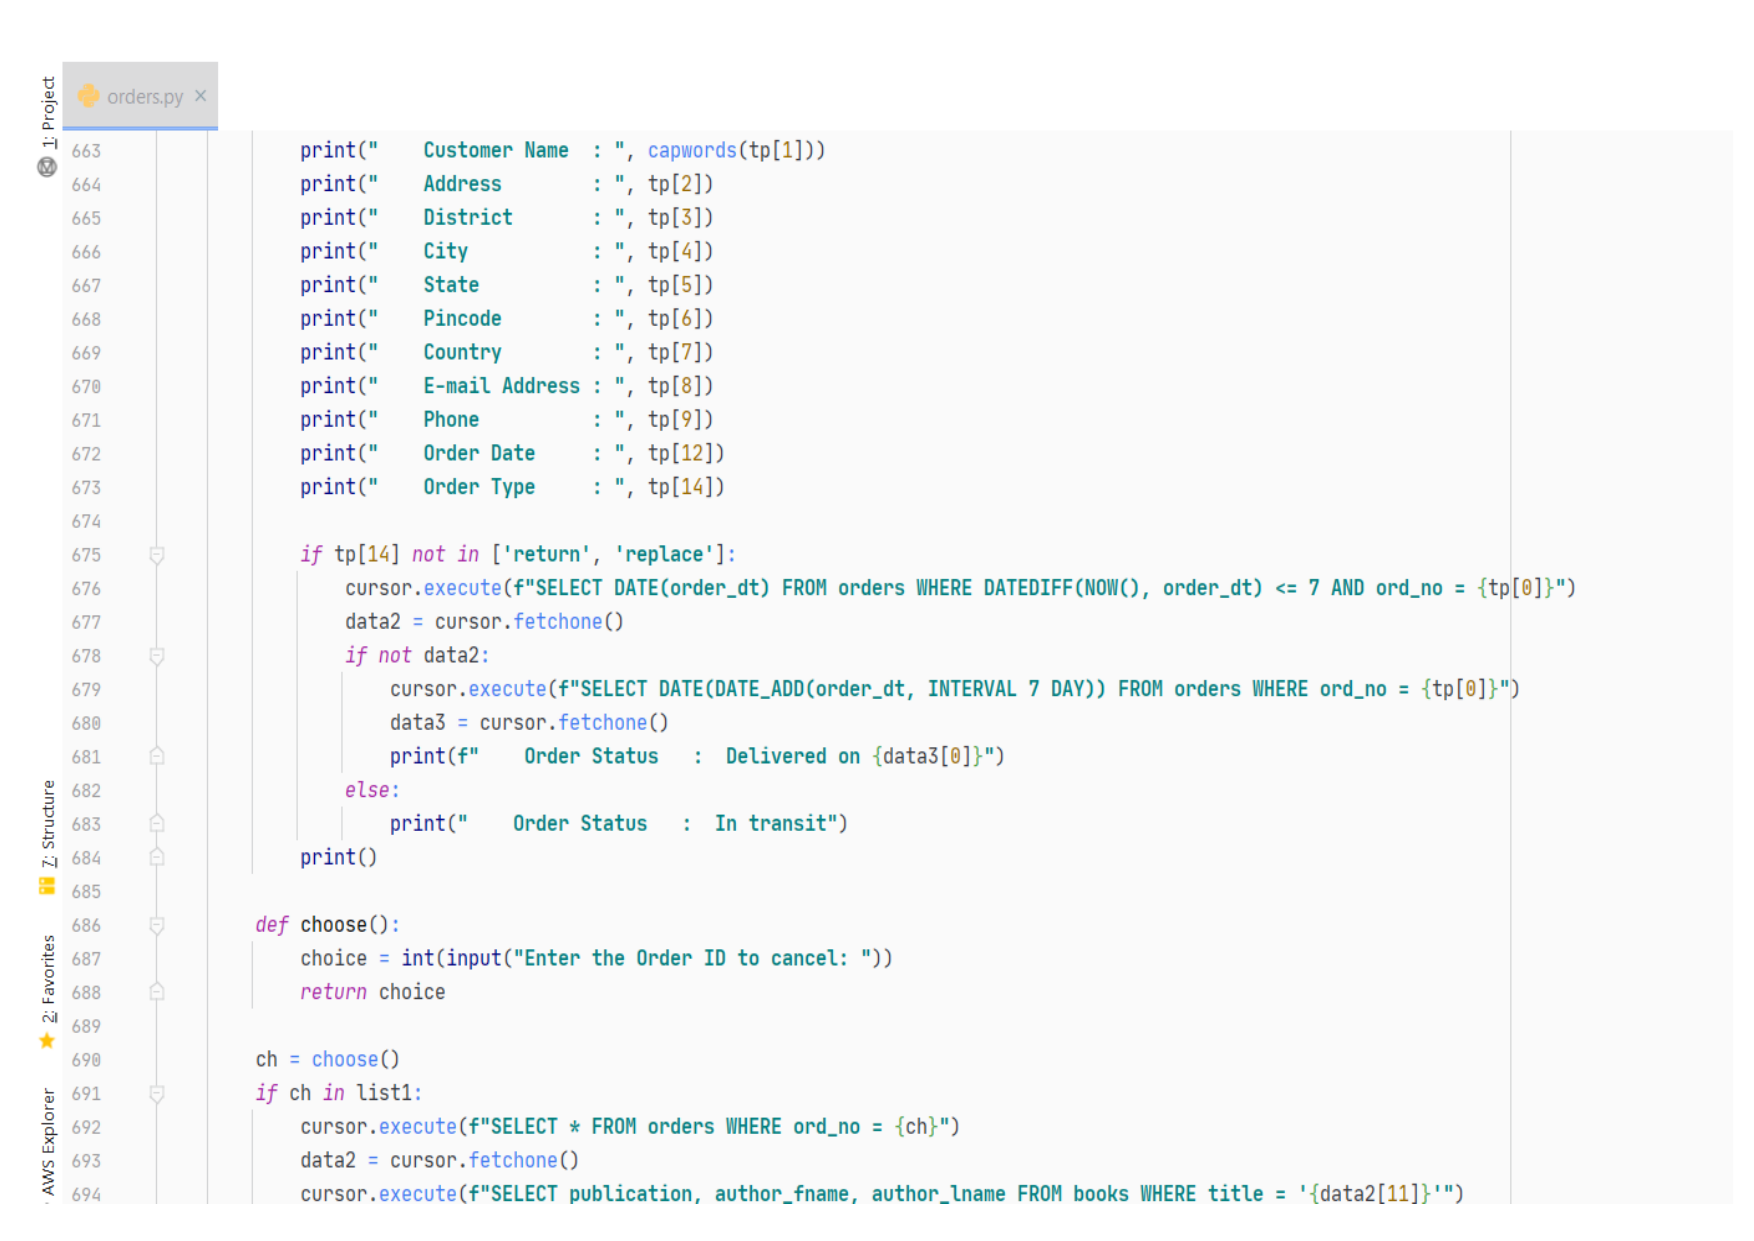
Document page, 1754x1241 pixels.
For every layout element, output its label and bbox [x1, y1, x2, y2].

picture [29, 59, 1734, 1204]
